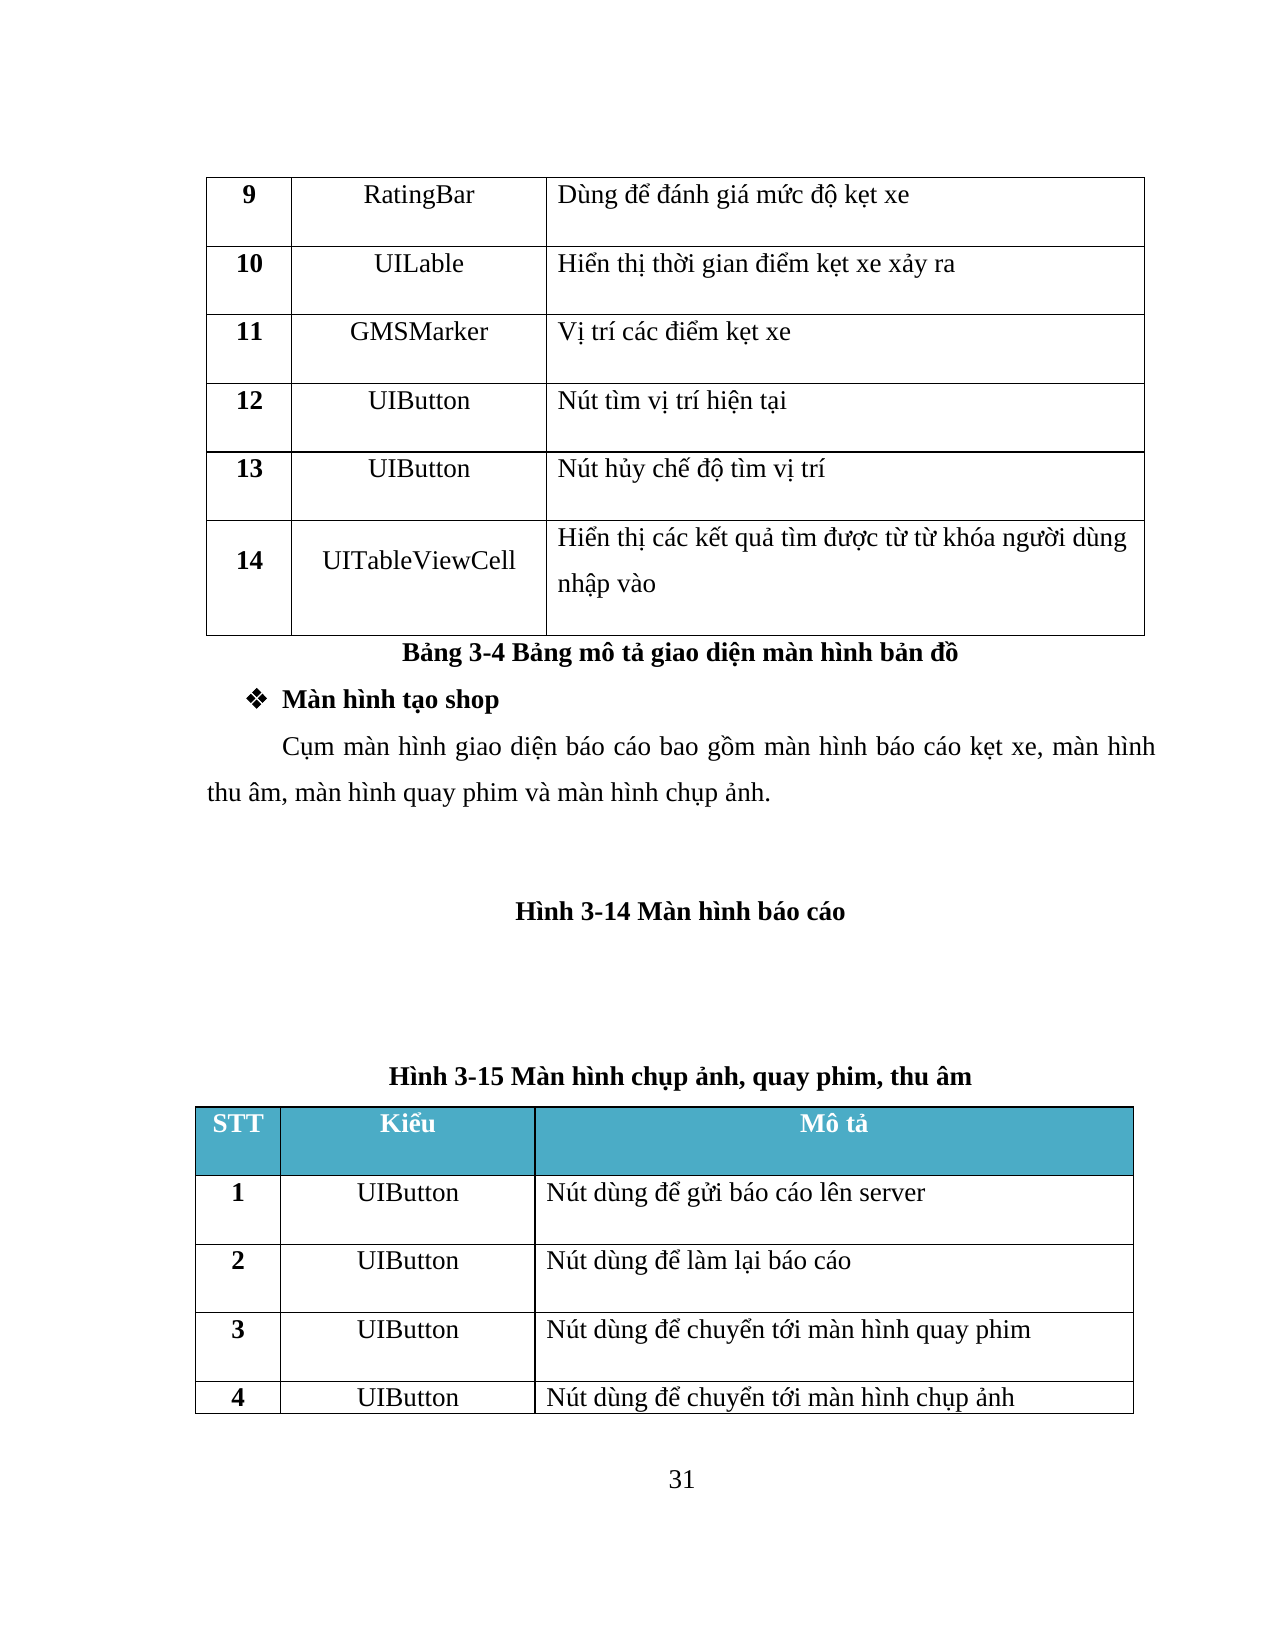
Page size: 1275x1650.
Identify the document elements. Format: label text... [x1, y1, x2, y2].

table_cell Nút tìm vị trí hiện tại [547, 384, 1144, 451]
table_cell Nút dùng để chuyển tới màn hình chụp ảnh [536, 1382, 1133, 1413]
table_cell GMSMarker [292, 315, 546, 383]
table_header Mô tả [536, 1108, 1133, 1175]
table_cell Nút hủy chế độ tìm vị trí [547, 453, 1144, 520]
table_cell 2 [196, 1245, 280, 1312]
table_cell Nút dùng để gửi báo cáo lên server [536, 1176, 1133, 1243]
table_cell UIButton [281, 1382, 534, 1413]
table_cell UIButton [281, 1313, 534, 1381]
table_cell Nút dùng để làm lại báo cáo [536, 1245, 1133, 1312]
table_cell 3 [196, 1313, 280, 1381]
table_cell 13 [207, 453, 291, 520]
table_cell Nút dùng để chuyển tới màn hình quay phim [536, 1313, 1133, 1381]
list Màn hình tạo shop [244, 683, 1157, 714]
table_cell Dùng để đánh giá mức độ kẹt xe [547, 178, 1144, 246]
table_cell 12 [207, 384, 291, 451]
table_cell Hiển thị các kết quả tìm được từ từ khóa người dùng nhập vào [547, 521, 1144, 635]
table_cell UILable [292, 247, 546, 314]
table_cell 14 [207, 521, 291, 635]
table_cell 9 [207, 178, 291, 246]
table_cell Vị trí các điểm kẹt xe [547, 315, 1144, 383]
table_cell UIButton [292, 453, 546, 520]
table_cell RatingBar [292, 178, 546, 246]
table_cell Hiển thị thời gian điểm kẹt xe xảy ra [547, 247, 1144, 314]
table_header Kiểu [281, 1108, 534, 1175]
table_cell 4 [196, 1382, 280, 1413]
table_cell 1 [196, 1176, 280, 1243]
table_header STT [196, 1108, 280, 1175]
text Cụm màn hình giao diện báo cáo bao gồm màn hình báo cáo kẹt xe, màn hình thu âm, màn hình quay phim và màn hình chụp ảnh. [207, 730, 1157, 807]
table_cell UIButton [281, 1176, 534, 1243]
table_cell UIButton [281, 1245, 534, 1312]
table_cell UIButton [292, 384, 546, 451]
table_cell UITableViewCell [292, 521, 546, 635]
table_cell 11 [207, 315, 291, 383]
table_cell 10 [207, 247, 291, 314]
